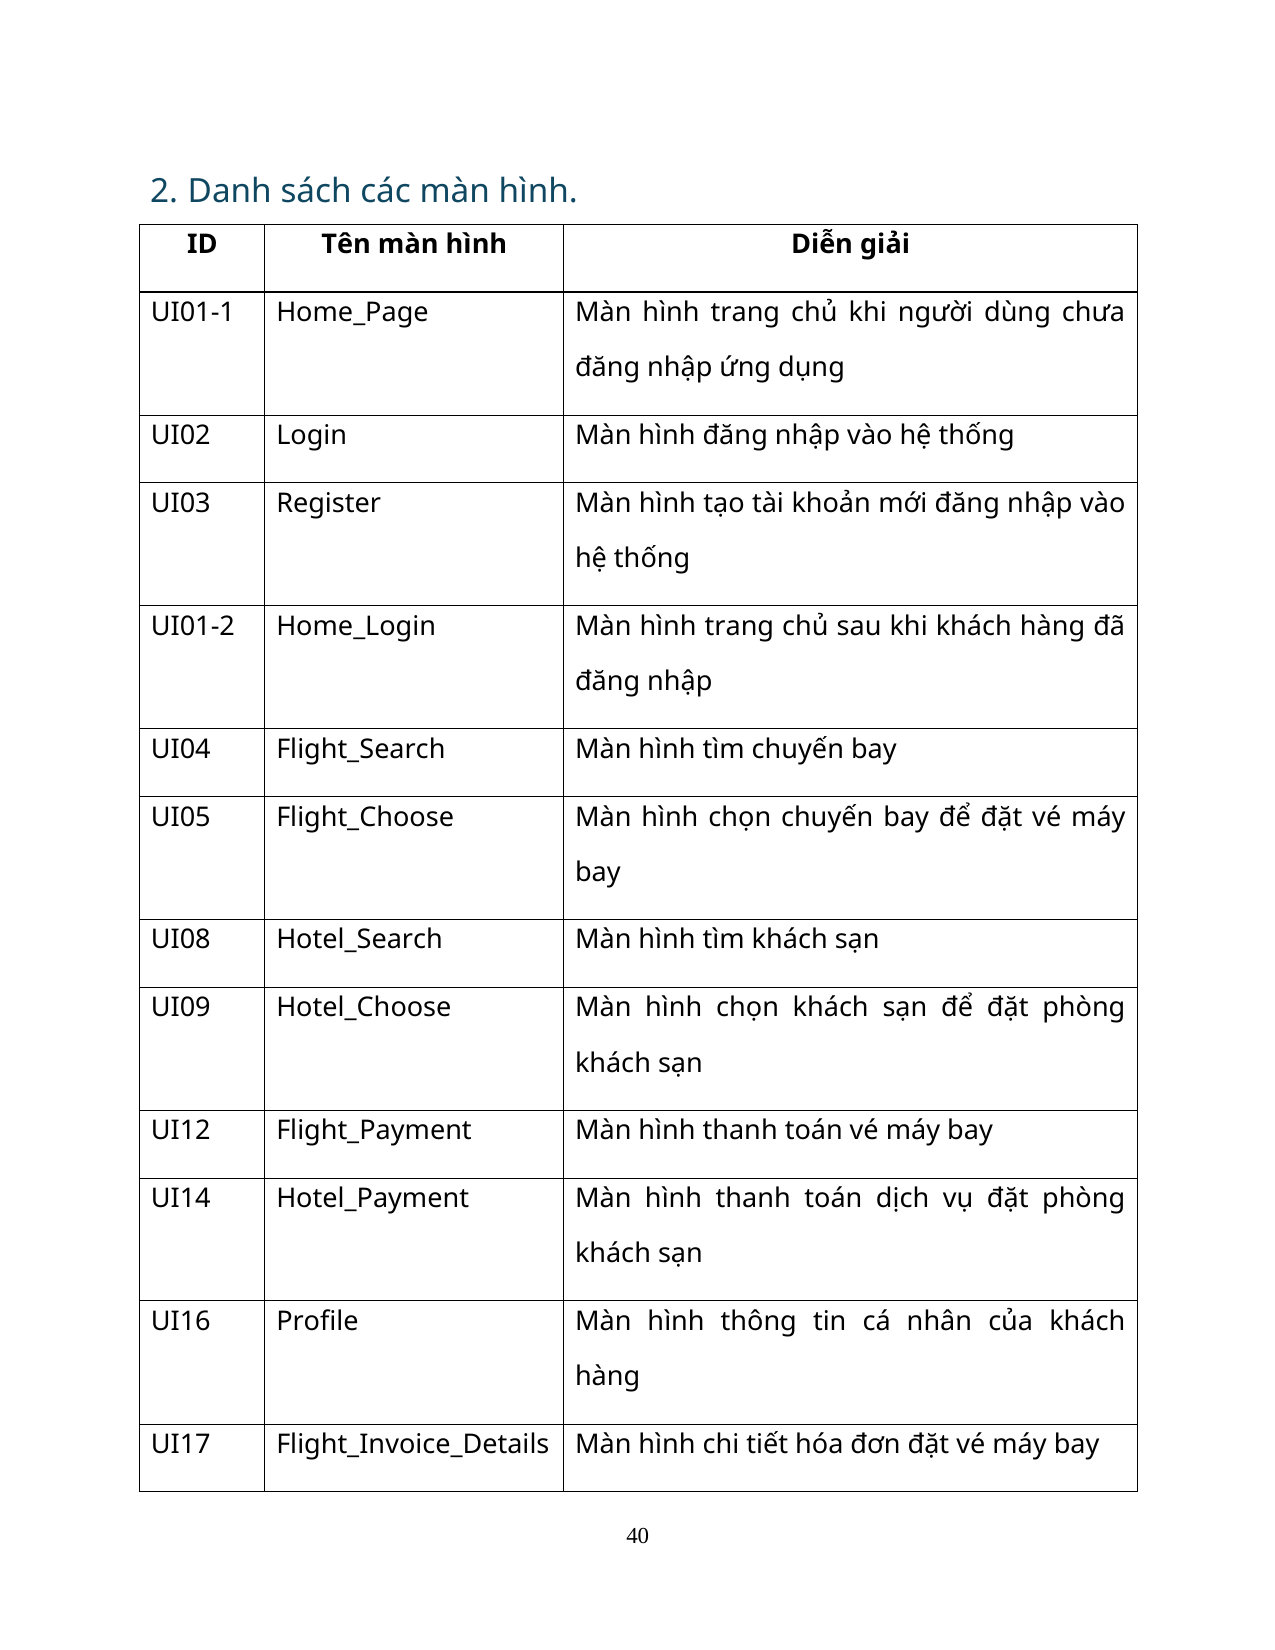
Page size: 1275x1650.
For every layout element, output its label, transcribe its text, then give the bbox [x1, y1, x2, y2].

table_cell Flight_Choose [265, 797, 563, 919]
table_cell Màn hình trang chủ sau khi khách hàng đã đăng nhập [564, 606, 1137, 728]
table_cell Màn hình trang chủ khi người dùng chưa đăng nhập ứng dụng [564, 293, 1137, 414]
table_cell UI05 [140, 797, 264, 919]
table_cell Login [265, 416, 563, 482]
table_cell UI17 [140, 1425, 264, 1491]
table_cell Màn hình tạo tài khoản mới đăng nhập vào hệ thống [564, 483, 1137, 605]
table_cell Home_Page [265, 293, 563, 414]
table_cell Hotel_Choose [265, 988, 563, 1110]
table_cell Màn hình tìm chuyến bay [564, 729, 1137, 796]
table_cell Hotel_Payment [265, 1179, 563, 1300]
table_cell UI04 [140, 729, 264, 796]
table_cell Màn hình tìm khách sạn [564, 920, 1137, 987]
table_header Diễn giải [564, 225, 1137, 291]
table_cell Flight_Payment [265, 1111, 563, 1177]
table_cell Màn hình chi tiết hóa đơn đặt vé máy bay [564, 1425, 1137, 1491]
table_cell Màn hình đăng nhập vào hệ thống [564, 416, 1137, 482]
table_cell UI08 [140, 920, 264, 987]
table_cell UI01-2 [140, 606, 264, 728]
table_cell UI02 [140, 416, 264, 482]
table_cell Register [265, 483, 563, 605]
table_header Tên màn hình [265, 225, 563, 291]
table_cell UI16 [140, 1301, 264, 1423]
table_cell UI12 [140, 1111, 264, 1177]
table_cell Màn hình chọn chuyến bay để đặt vé máy bay [564, 797, 1137, 919]
table_cell Profile [265, 1301, 563, 1423]
table_cell Home_Login [265, 606, 563, 728]
table_cell Flight_Search [265, 729, 563, 796]
table_cell Flight_Invoice_Details [265, 1425, 563, 1491]
table_cell Màn hình thanh toán vé máy bay [564, 1111, 1137, 1177]
table_cell Màn hình thông tin cá nhân của khách hàng [564, 1301, 1137, 1423]
table_cell Màn hình chọn khách sạn để đặt phòng khách sạn [564, 988, 1137, 1110]
table_header ID [140, 225, 264, 291]
subtitle Danh sách các màn hình. [150, 166, 1125, 212]
table_cell UI09 [140, 988, 264, 1110]
table_cell Hotel_Search [265, 920, 563, 987]
table_cell UI14 [140, 1179, 264, 1300]
table_cell UI01-1 [140, 293, 264, 414]
table_cell Màn hình thanh toán dịch vụ đặt phòng khách sạn [564, 1179, 1137, 1300]
table_cell UI03 [140, 483, 264, 605]
